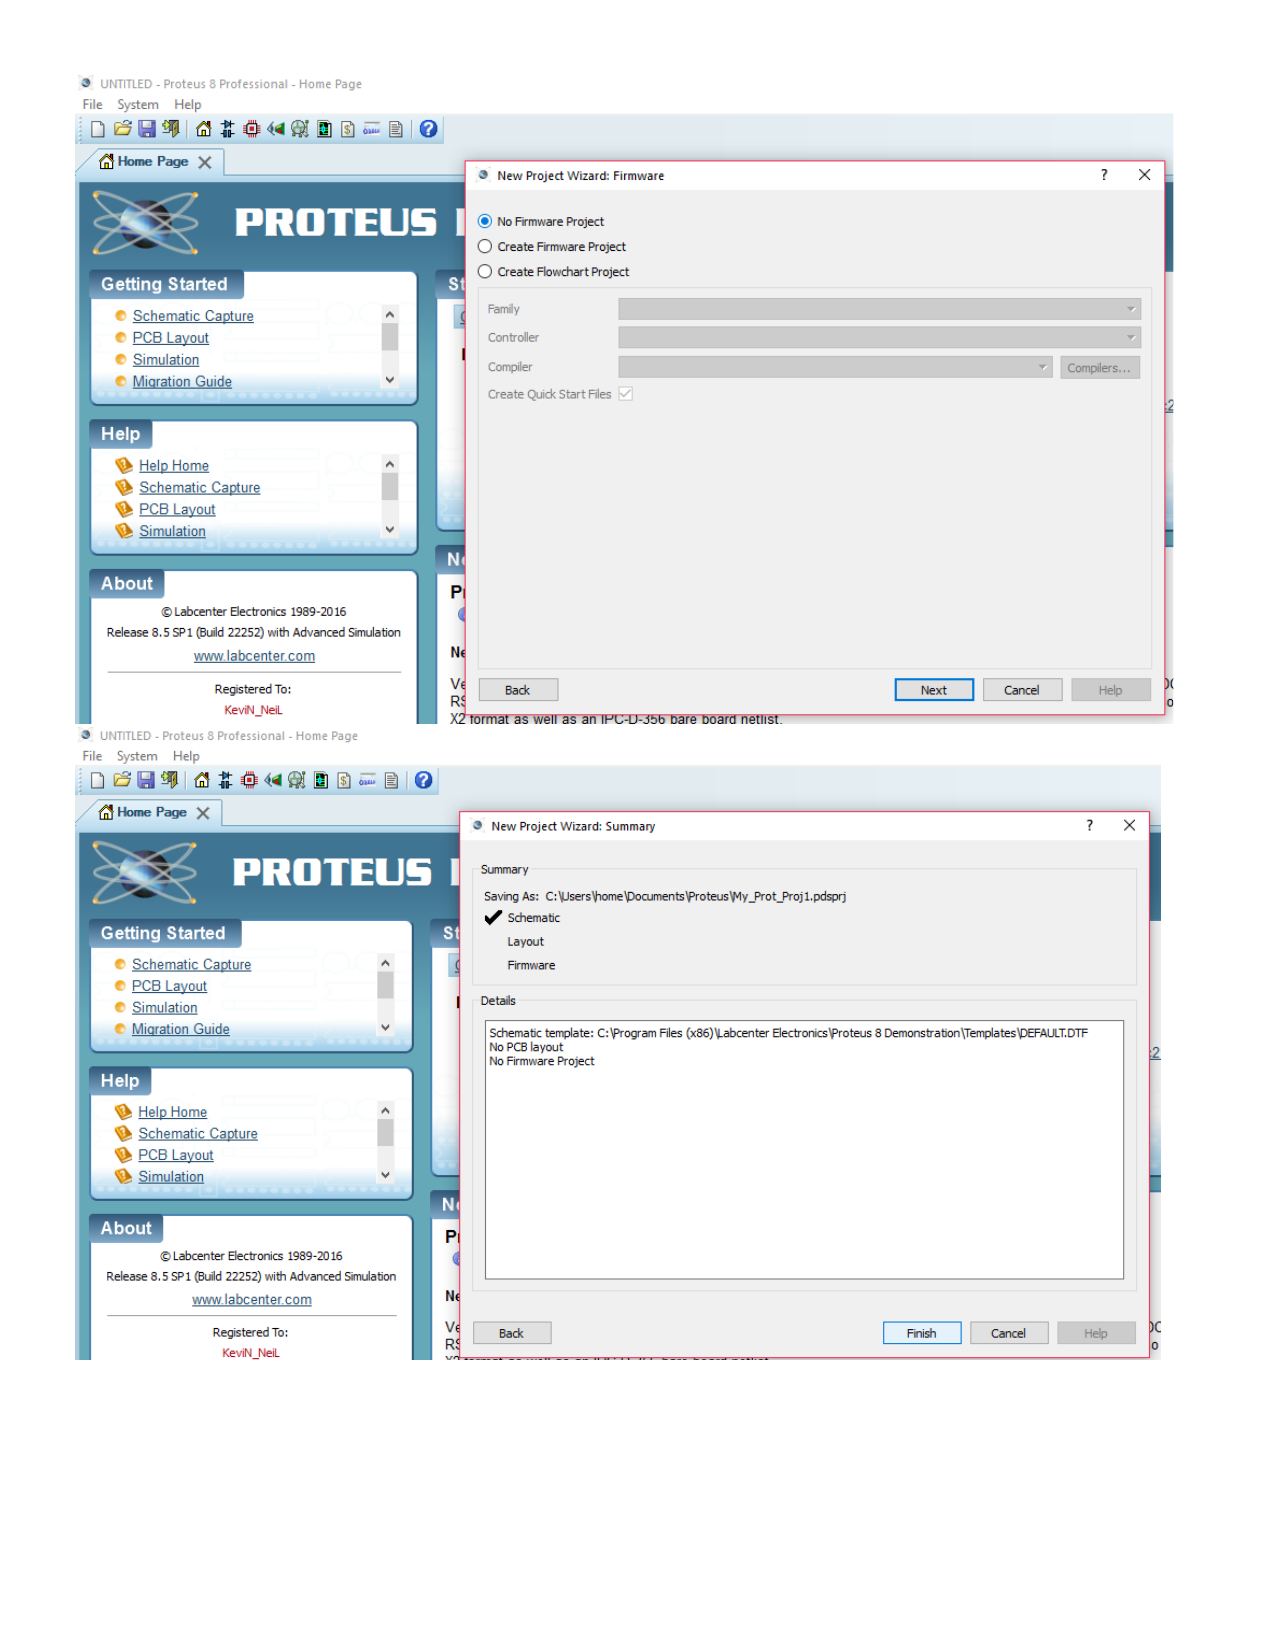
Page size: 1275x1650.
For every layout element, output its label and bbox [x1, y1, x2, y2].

picture [75, 725, 1161, 1360]
picture [75, 73, 1174, 724]
